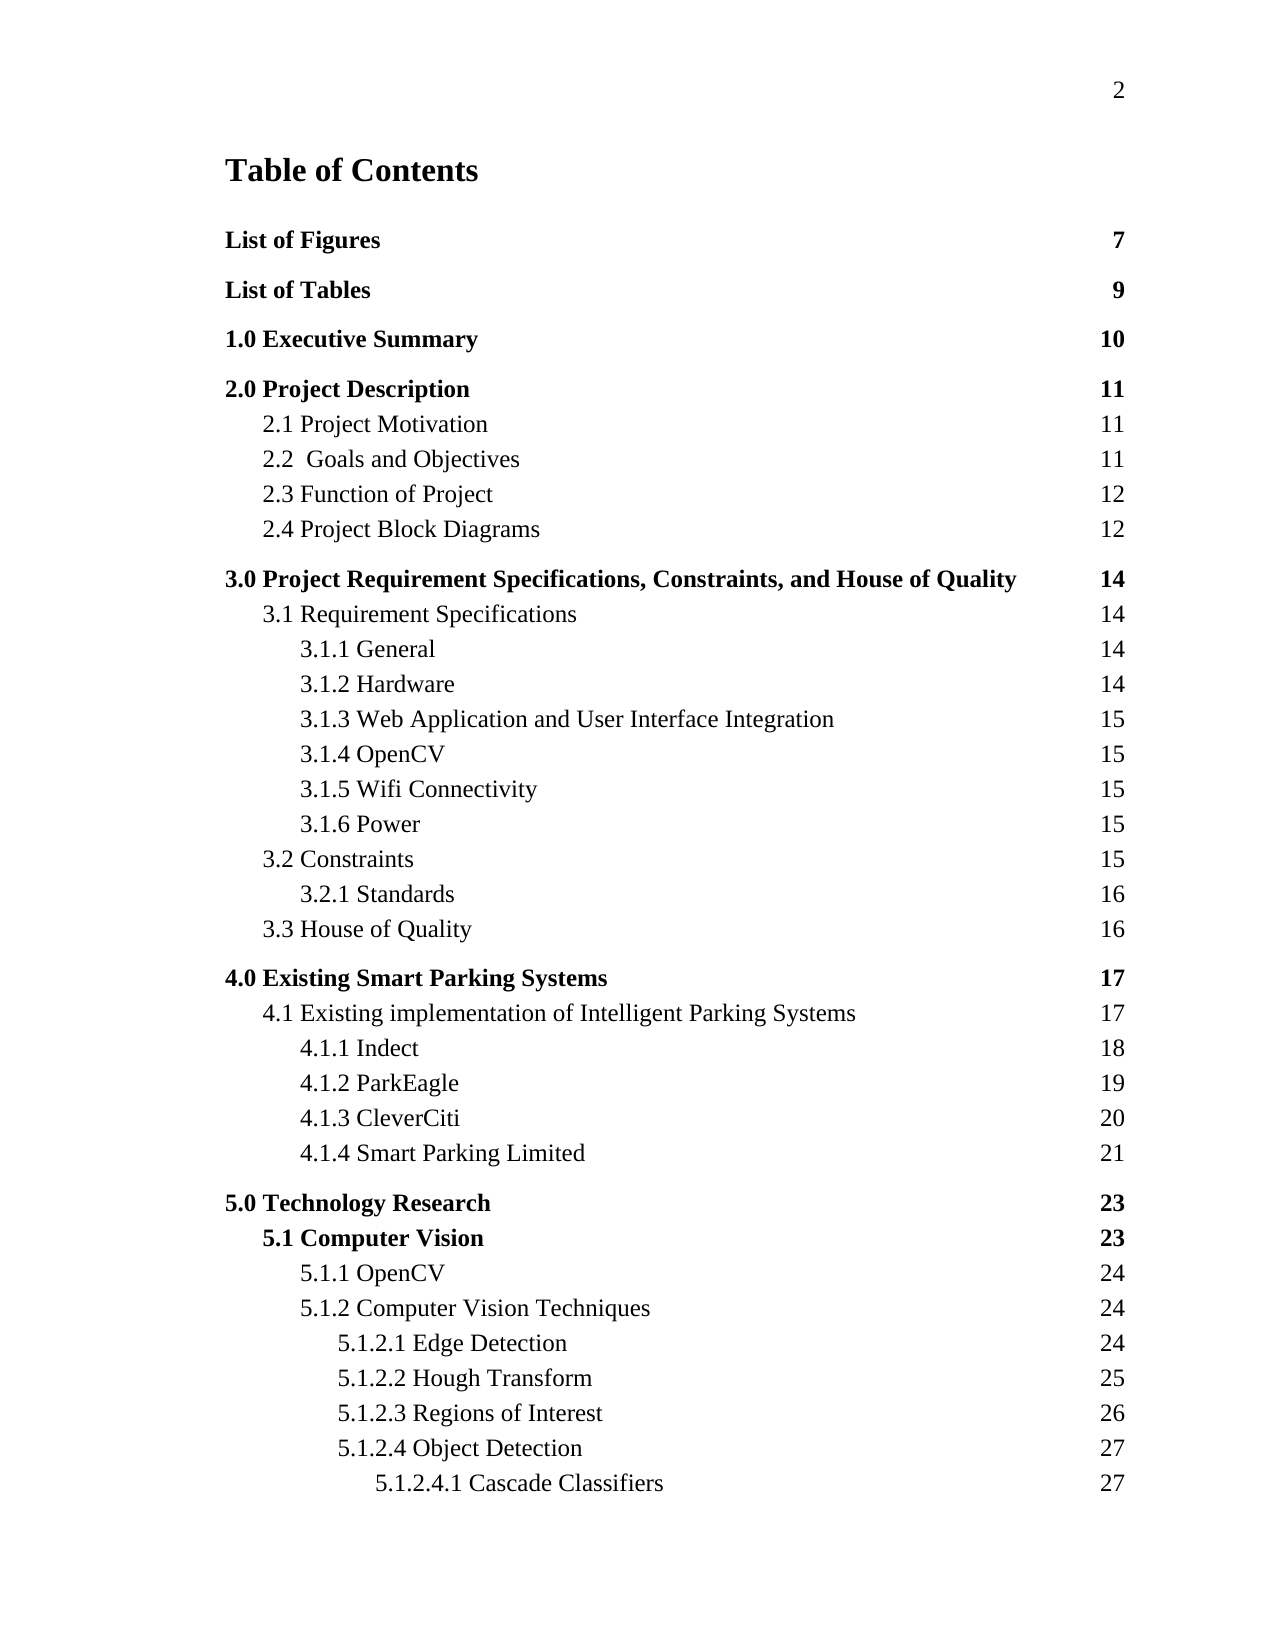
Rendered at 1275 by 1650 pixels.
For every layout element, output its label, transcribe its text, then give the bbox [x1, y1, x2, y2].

text Table of Contents [225, 150, 1125, 188]
